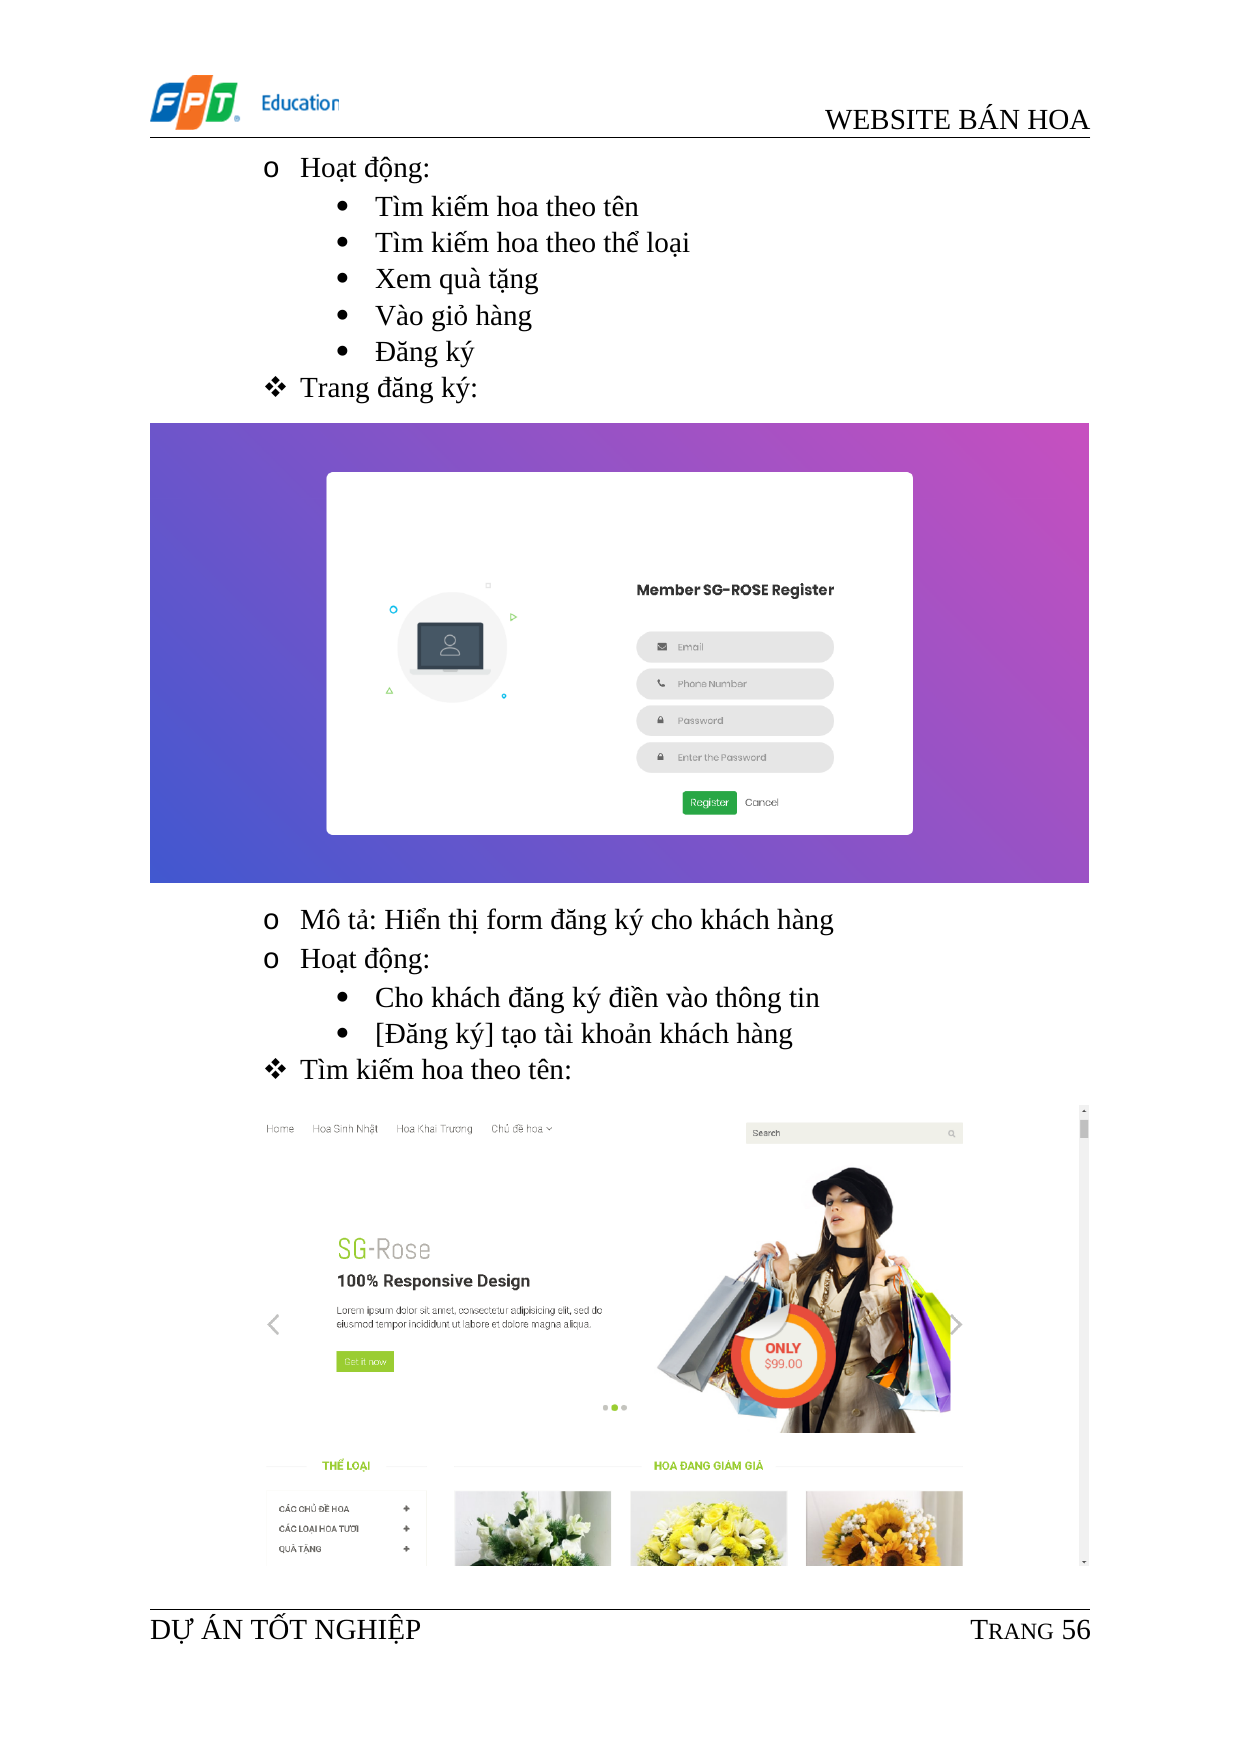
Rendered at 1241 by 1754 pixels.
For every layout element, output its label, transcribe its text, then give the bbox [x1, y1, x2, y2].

list Tìm kiếm hoa theo tên: [262, 1052, 1090, 1086]
list Cho khách đăng ký điền vào thông tin [337, 980, 1090, 1014]
picture [150, 1105, 1089, 1566]
list Hoạt động: [262, 150, 1090, 186]
list Xem quà tặng [337, 261, 1090, 295]
list Trang đăng ký: [262, 370, 1090, 404]
list [Đăng ký] tạo tài khoản khách hàng [337, 1016, 1090, 1050]
list Tìm kiếm hoa theo thể loại [337, 225, 1090, 259]
list Mô tả: Hiển thị form đăng ký cho khách hàng [262, 902, 1090, 938]
list Hoạt động: [262, 941, 1090, 977]
picture [150, 423, 1089, 883]
list Vào giỏ hàng [337, 298, 1090, 331]
list Đăng ký [337, 334, 1090, 367]
picture [150, 75, 339, 130]
list Tìm kiếm hoa theo tên [337, 189, 1090, 222]
